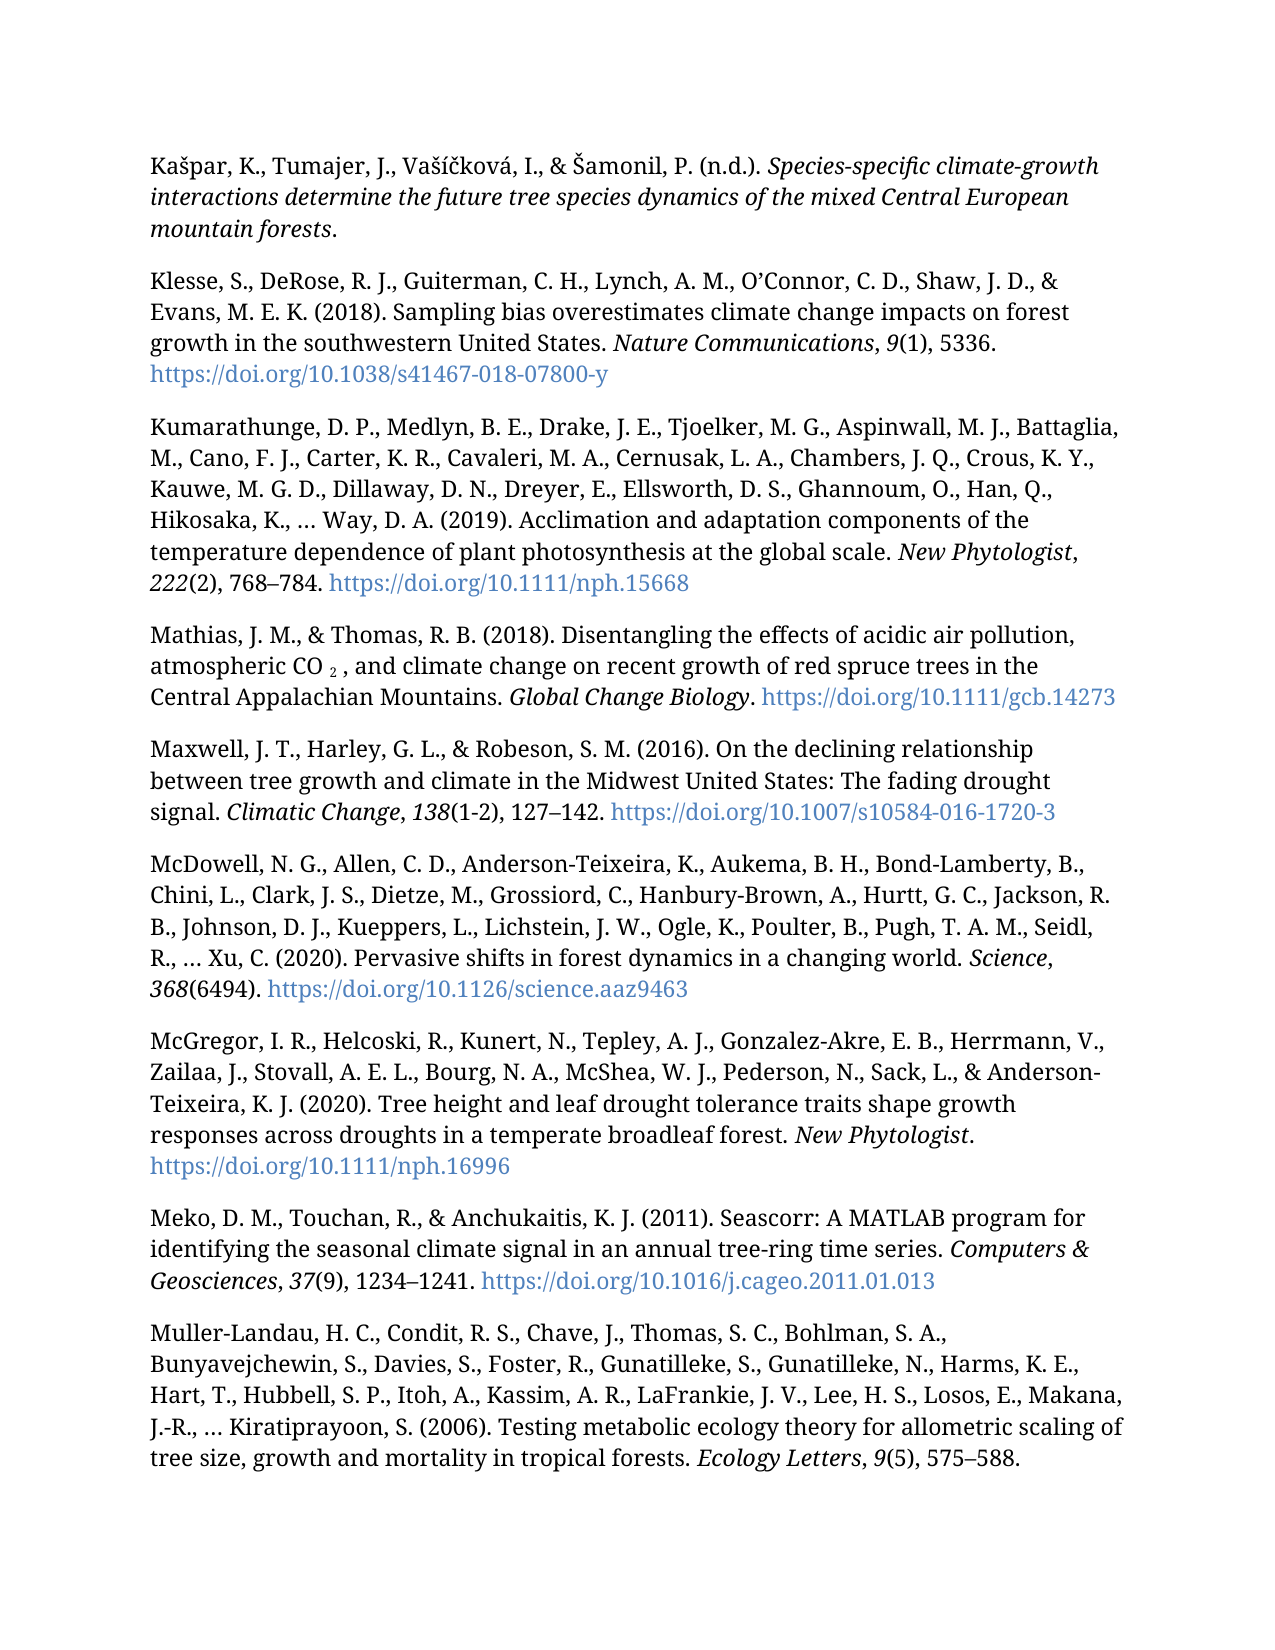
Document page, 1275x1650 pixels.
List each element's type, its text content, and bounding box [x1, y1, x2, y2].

text Kašpar, K., Tumajer, J., Vašíčková, I., & Šamonil, P. (n.d.). Species-specific climate-growth interactions determine the future tree species dynamics of the mixed Central European mountain forests. [150, 150, 1125, 244]
text Muller-Landau, H. C., Condit, R. S., Chave, J., Thomas, S. C., Bohlman, S. A., Bunyavejchewin, S., Davies, S., Foster, R., Gunatilleke, S., Gunatilleke, N., Harms, K. E., Hart, T., Hubbell, S. P., Itoh, A., Kassim, A. R., LaFrankie, J. V., Lee, H. S., Losos, E., Makana, J.-R., … Kiratiprayoon, S. (2006). Testing metabolic ecology theory for allometric scaling of tree size, growth and mortality in tropical forests. Ecology Letters, 9(5), 575–588. [150, 1317, 1125, 1473]
text Mathias, J. M., & Thomas, R. B. (2018). Disentangling the effects of acidic air pollution, atmospheric CO 2 , and climate change on recent growth of red spruce trees in the Central Appalachian Mountains. Global Change Biology. https://doi.org/10.1111/gcb.14273 [150, 619, 1125, 712]
text Meko, D. M., Touchan, R., & Anchukaitis, K. J. (2011). Seascorr: A MATLAB program for identifying the seasonal climate signal in an annual tree-ring time series. Computers & Geosciences, 37(9), 1234–1241. https://doi.org/10.1016/j.cageo.2011.01.013 [150, 1202, 1125, 1296]
text Klesse, S., DeRose, R. J., Guiterman, C. H., Lynch, A. M., O’Connor, C. D., Shaw, J. D., & Evans, M. E. K. (2018). Sampling bias overestimates climate change impacts on forest growth in the southwestern United States. Nature Communications, 9(1), 5336. https://doi.org/10.1038/s41467-018-07800-y [150, 264, 1125, 389]
text Maxwell, J. T., Harley, G. L., & Robeson, S. M. (2016). On the declining relationship between tree growth and climate in the Midwest United States: The fading drought signal. Climatic Change, 138(1-2), 127–142. https://doi.org/10.1007/s10584-016-1720-3 [150, 733, 1125, 827]
text McGregor, I. R., Helcoski, R., Kunert, N., Tepley, A. J., Gonzalez-Akre, E. B., Herrmann, V., Zailaa, J., Stovall, A. E. L., Bourg, N. A., McShea, W. J., Pederson, N., Sack, L., & Anderson-Teixeira, K. J. (2020). Tree height and leaf drought tolerance traits shape growth responses across droughts in a temperate broadleaf forest. New Phytologist. https://doi.org/10.1111/nph.16996 [150, 1025, 1125, 1181]
text Kumarathunge, D. P., Medlyn, B. E., Drake, J. E., Tjoelker, M. G., Aspinwall, M. J., Battaglia, M., Cano, F. J., Carter, K. R., Cavaleri, M. A., Cernusak, L. A., Chambers, J. Q., Crous, K. Y., Kauwe, M. G. D., Dillaway, D. N., Dreyer, E., Ellsworth, D. S., Ghannoum, O., Han, Q., Hikosaka, K., … Way, D. A. (2019). Acclimation and adaptation components of the temperature dependence of plant photosynthesis at the global scale. New Phytologist, 222(2), 768–784. https://doi.org/10.1111/nph.15668 [150, 410, 1125, 598]
text McDowell, N. G., Allen, C. D., Anderson-Teixeira, K., Aukema, B. H., Bond-Lamberty, B., Chini, L., Clark, J. S., Dietze, M., Grossiord, C., Hanbury-Brown, A., Hurtt, G. C., Jackson, R. B., Johnson, D. J., Kueppers, L., Lichstein, J. W., Ogle, K., Poulter, B., Pugh, T. A. M., Seidl, R., … Xu, C. (2020). Pervasive shifts in forest dynamics in a changing world. Science, 368(6494). https://doi.org/10.1126/science.aaz9463 [150, 848, 1125, 1004]
